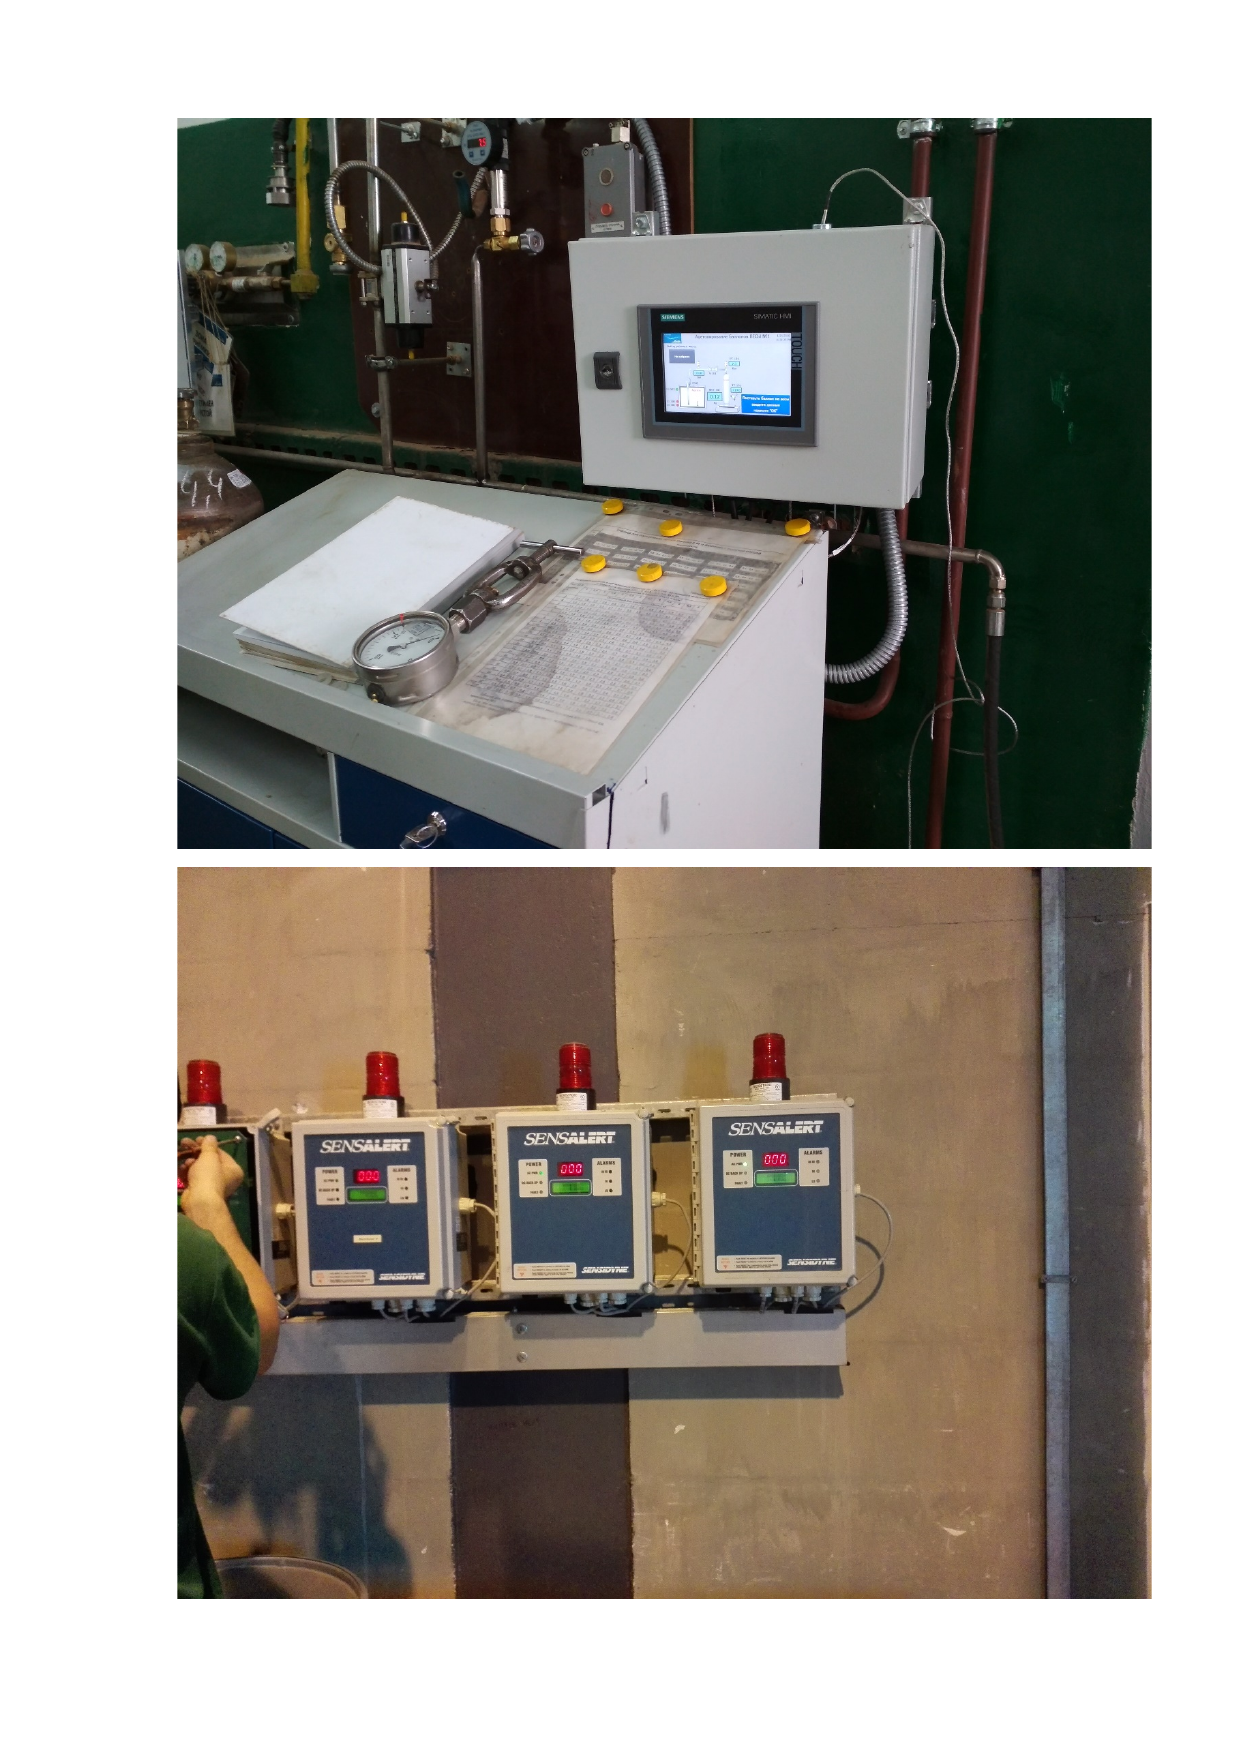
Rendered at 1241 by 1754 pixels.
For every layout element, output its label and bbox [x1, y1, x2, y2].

picture [177, 867, 1152, 1599]
picture [177, 118, 1152, 849]
